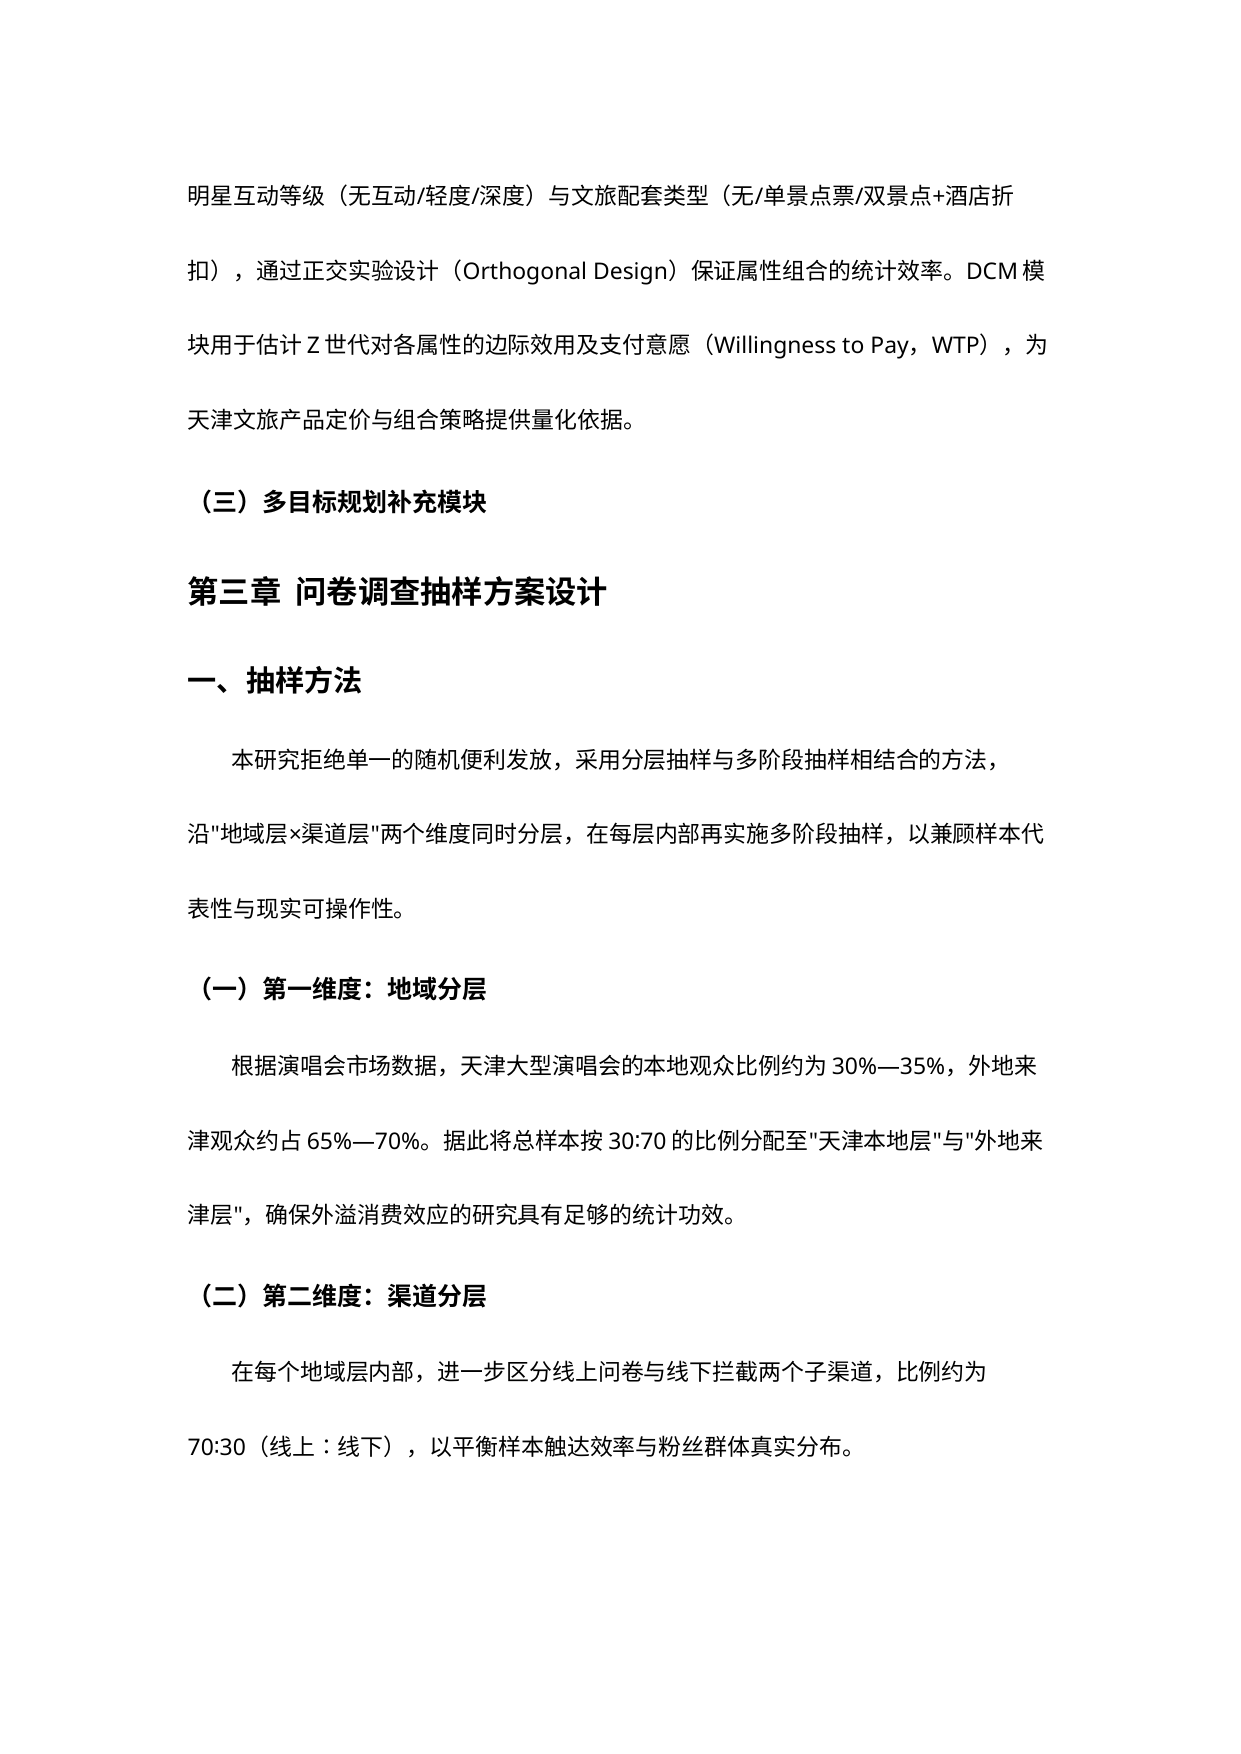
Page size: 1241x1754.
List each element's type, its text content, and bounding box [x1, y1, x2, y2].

text 根据演唱会市场数据，天津大型演唱会的本地观众比例约为30%—35%，外地来津观众约占65%—70%。据此将总样本按30∶70的比例分配至"天津本地层"与"外地来津层"，确保外溢消费效应的研究具有足够的统计功效。 [187, 1032, 1053, 1246]
subtitle 一、抽样方法 [187, 646, 1053, 711]
text 在每个地域层内部，进一步区分线上问卷与线下拦截两个子渠道，比例约为70∶30（线上∶线下），以平衡样本触达效率与粉丝群体真实分布。 [187, 1338, 1053, 1478]
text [187, 162, 1053, 451]
subtitle （一）第一维度：地域分层 [187, 955, 1053, 1020]
subtitle （三）多目标规划补充模块 [187, 468, 1053, 533]
subtitle （二）第二维度：渠道分层 [187, 1262, 1053, 1327]
subtitle 第三章 问卷调查抽样方案设计 [187, 558, 1053, 623]
text 本研究拒绝单一的随机便利发放，采用分层抽样与多阶段抽样相结合的方法，沿"地域层×渠道层"两个维度同时分层，在每层内部再实施多阶段抽样，以兼顾样本代表性与现实可操作性。 [187, 726, 1053, 940]
